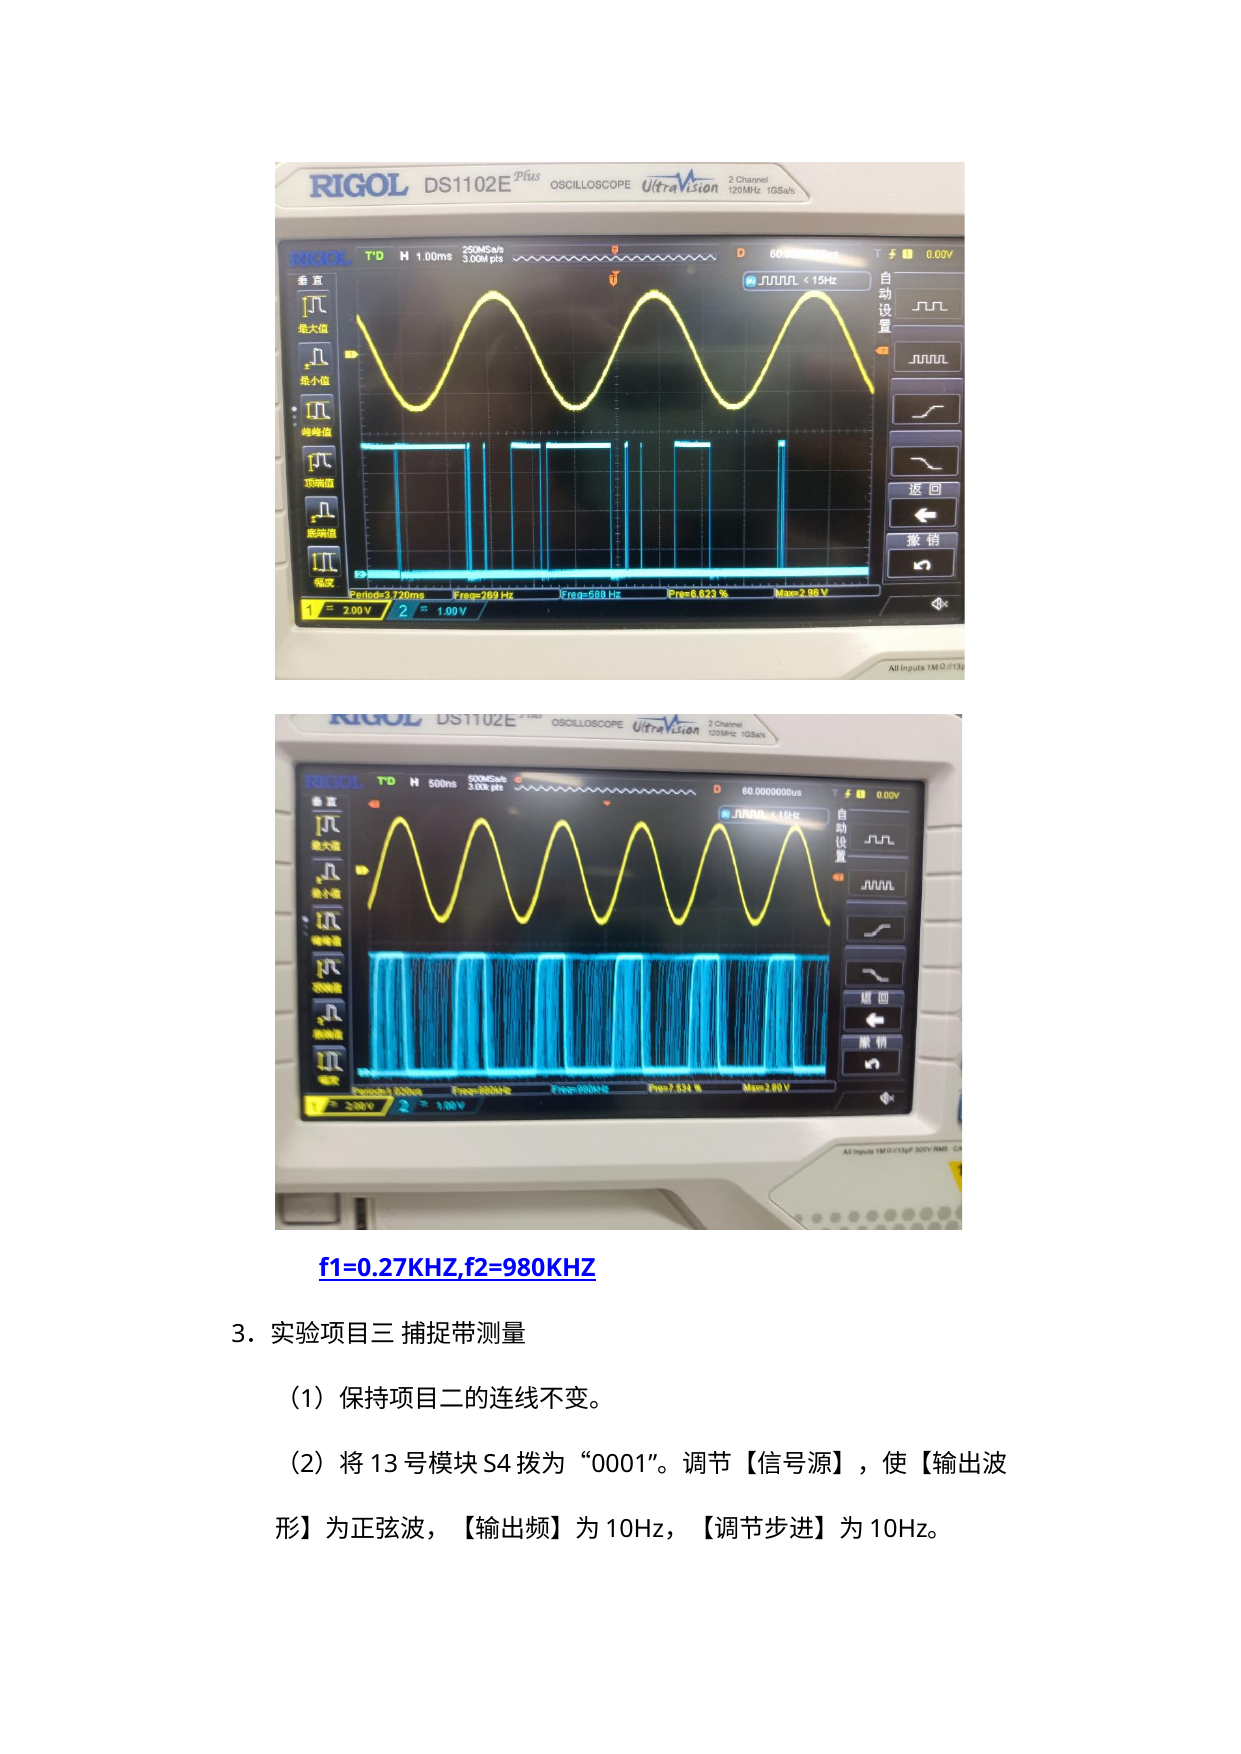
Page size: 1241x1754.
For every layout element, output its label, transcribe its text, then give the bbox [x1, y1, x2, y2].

list 实验项目三 捕捉带测量 [231, 1299, 1053, 1364]
list 将13号模块S4拨为“0001”。调节【信号源】，使【输出波形】为正弦波，【输出频】为10Hz，【调节步进】为10Hz。 [275, 1429, 1053, 1559]
picture [275, 162, 965, 680]
text f1=0.27KHZ,f2=980KHZ [275, 1234, 1053, 1299]
picture [275, 714, 963, 1230]
list 保持项目二的连线不变。 [275, 1364, 1053, 1429]
